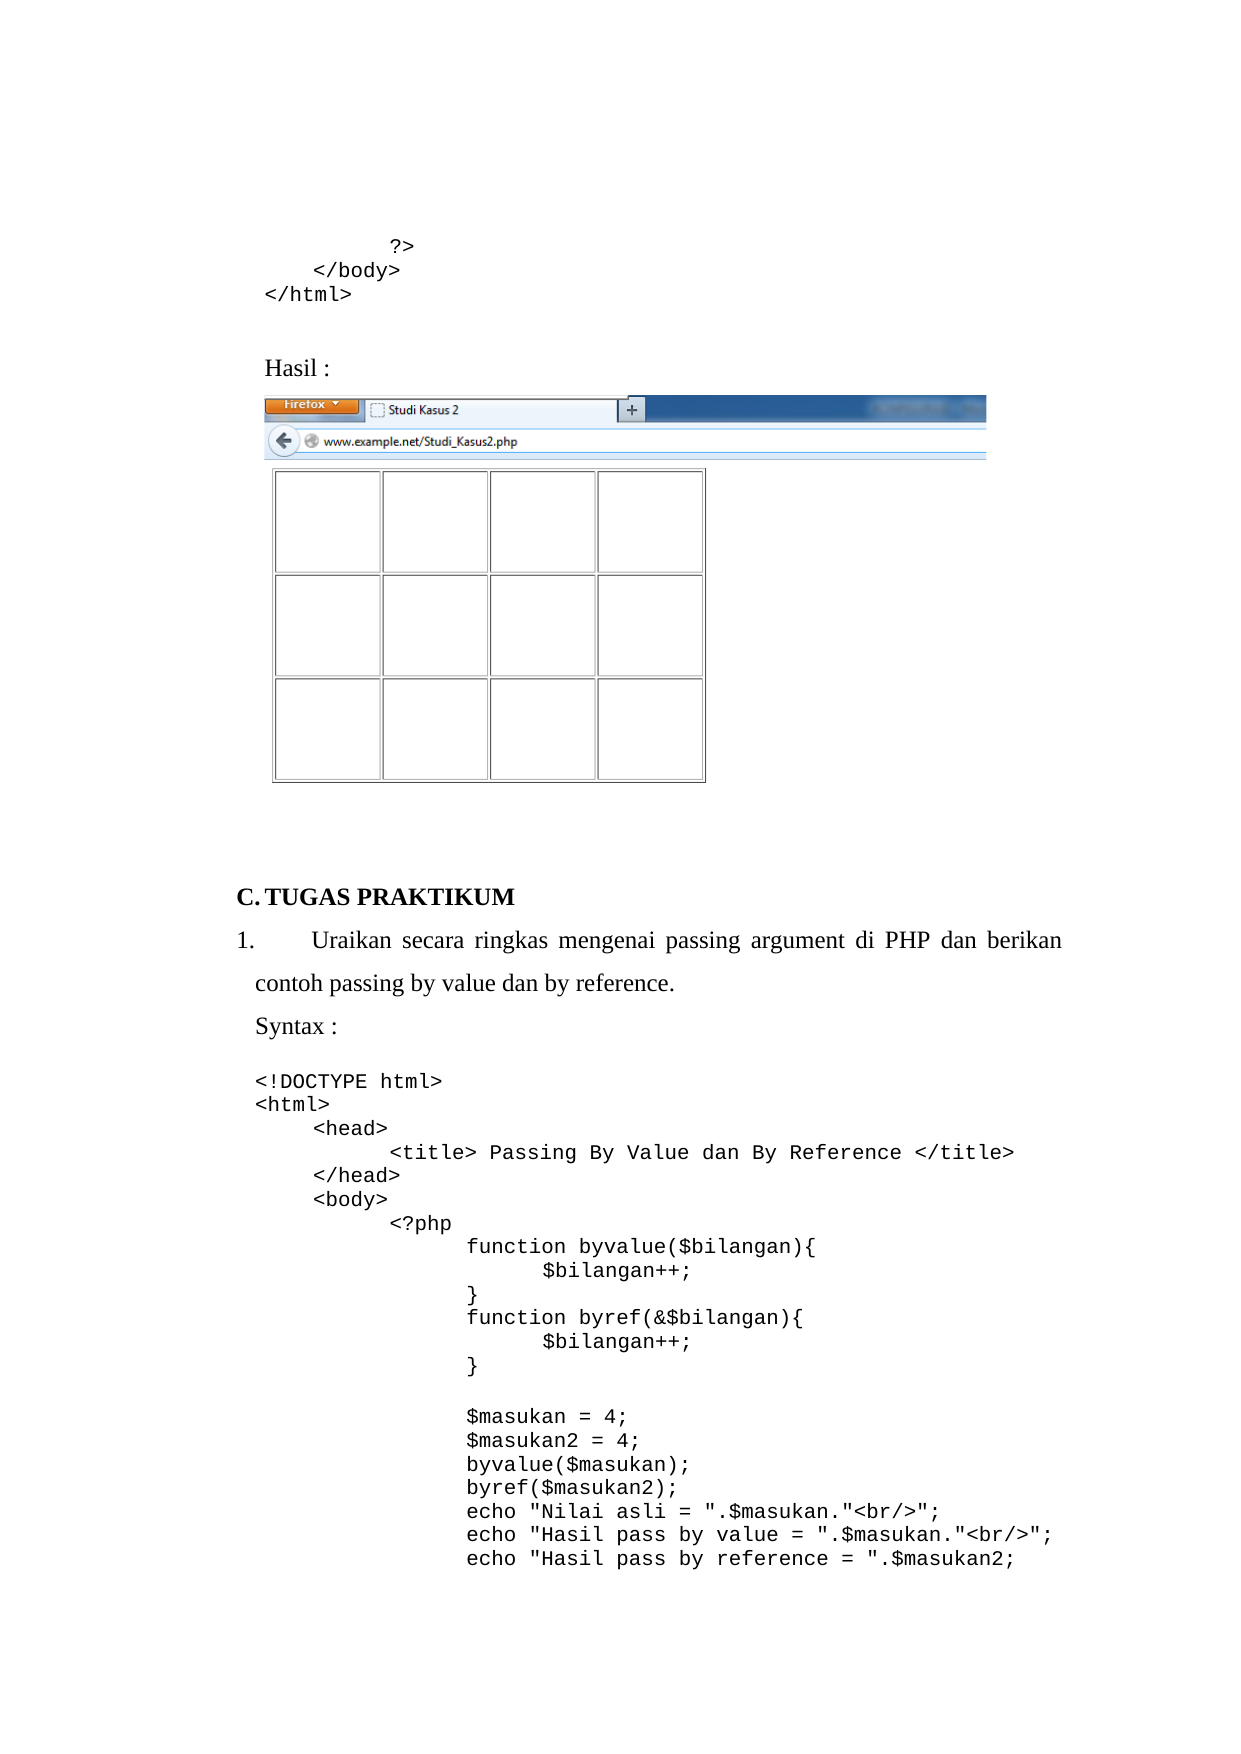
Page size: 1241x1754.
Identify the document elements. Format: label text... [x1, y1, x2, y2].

text <?php [255, 1213, 1063, 1236]
picture [264, 395, 987, 868]
list Syntax : [255, 1011, 1063, 1040]
text echo "Nilai asli = ".$masukan."<br/>"; [255, 1501, 1063, 1524]
text function byvalue($bilangan){ [255, 1236, 1063, 1260]
text $masukan2 = 4; [255, 1430, 1063, 1453]
text <head> [255, 1118, 1063, 1142]
text byvalue($masukan); [255, 1453, 1063, 1477]
text $bilangan++; [255, 1260, 1063, 1284]
text byref($masukan2); [255, 1477, 1063, 1501]
text <title> Passing By Value dan By Reference </title> [255, 1142, 1063, 1165]
text <body> [255, 1189, 1063, 1213]
list Uraikan secara ringkas mengenai passing argument di PHP dan berikan contoh passing by value dan by reference. [236, 925, 1063, 997]
text ?> [264, 236, 1063, 260]
list Hasil : [264, 353, 1063, 381]
text function byref(&$bilangan){ [255, 1307, 1063, 1331]
text $bilangan++; [255, 1331, 1063, 1354]
text </head> [255, 1165, 1063, 1189]
text <!DOCTYPE html> [255, 1071, 1063, 1094]
text } [255, 1354, 1063, 1378]
list TUGAS PRAKTIKUM [236, 882, 1063, 910]
text </body> [264, 260, 1063, 283]
text } [255, 1284, 1063, 1307]
text <html> [255, 1094, 1063, 1118]
text </html> [264, 283, 1063, 307]
text $masukan = 4; [255, 1406, 1063, 1430]
text echo "Hasil pass by value = ".$masukan."<br/>"; [255, 1524, 1063, 1548]
text echo "Hasil pass by reference = ".$masukan2; [255, 1548, 1063, 1572]
